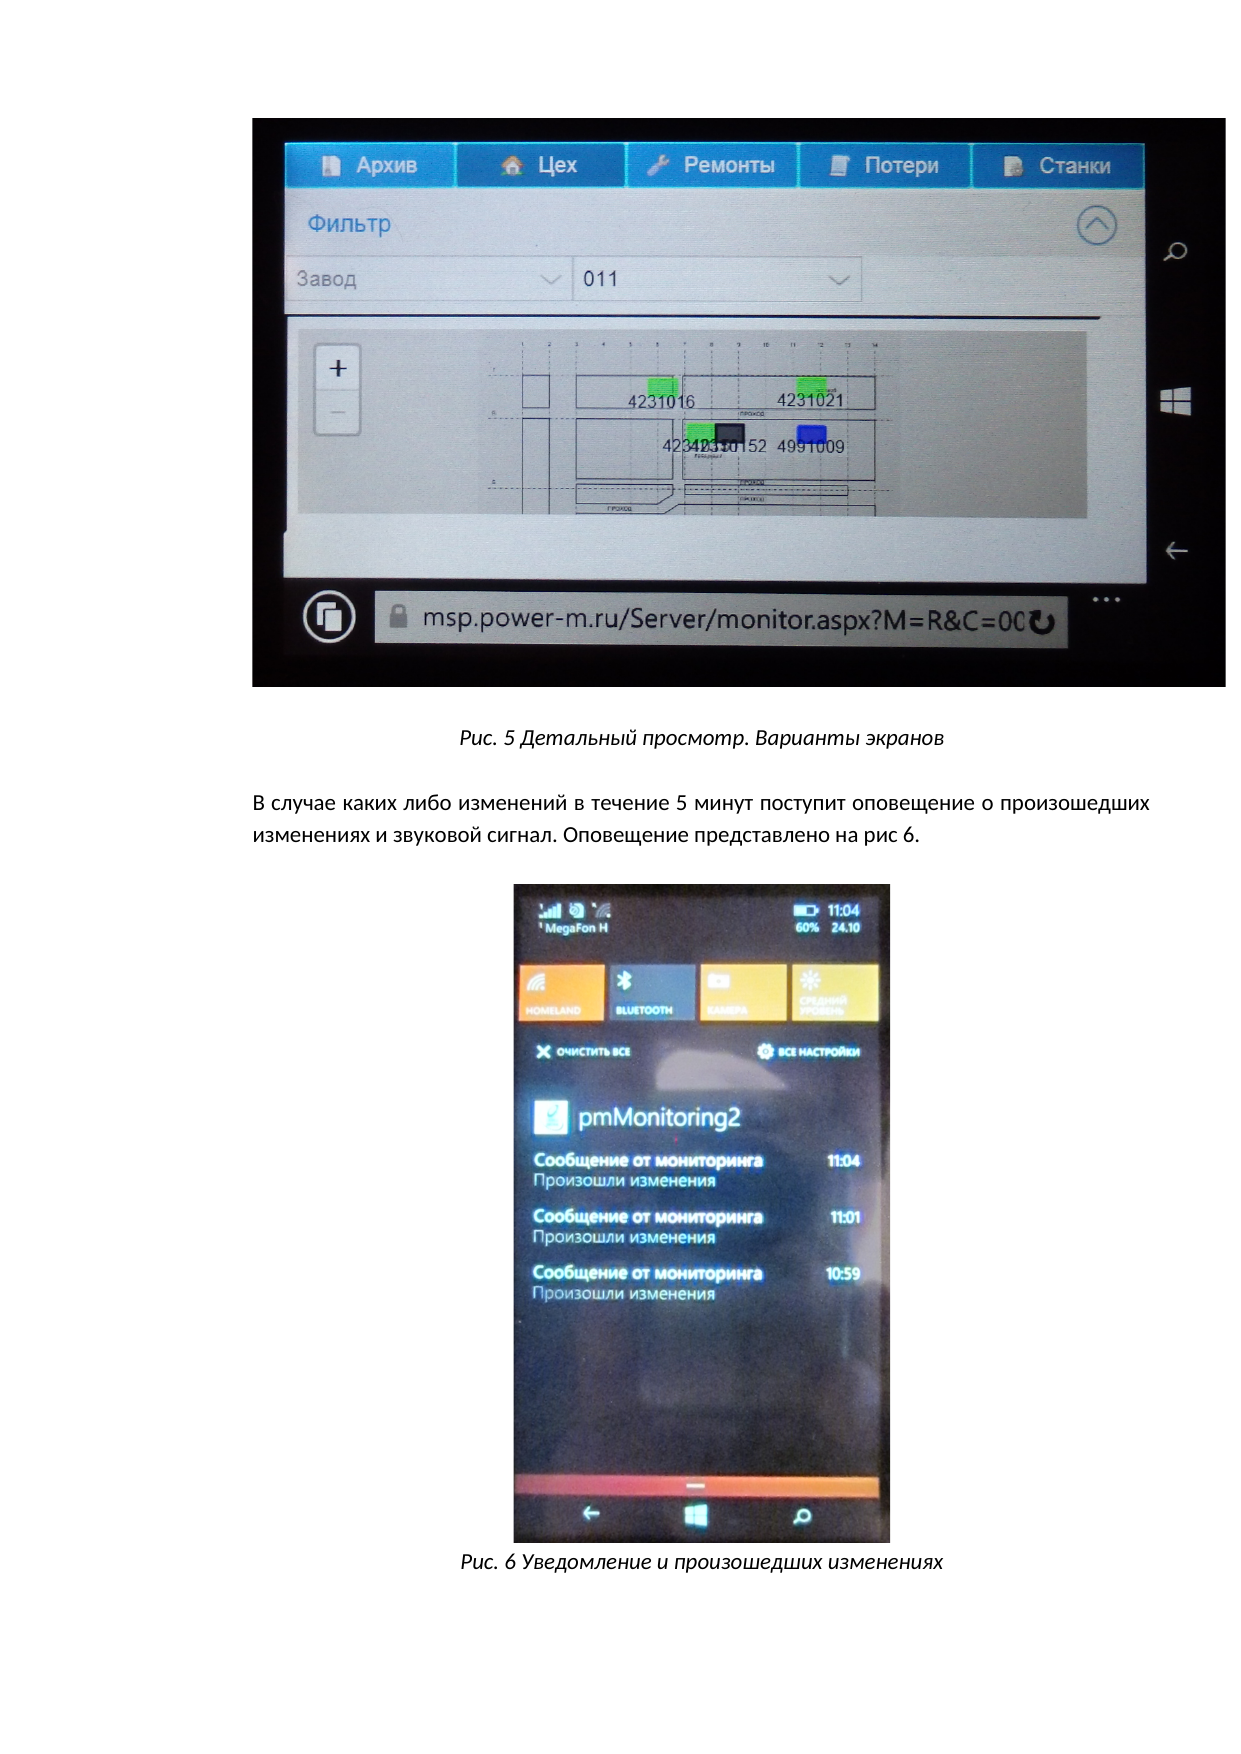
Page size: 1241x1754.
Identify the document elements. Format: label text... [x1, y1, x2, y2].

picture [513, 884, 891, 1543]
list В случае каких либо изменений в течение 5 минут поступит оповещение о произошедших изменениях и звуковой сигнал. Оповещение представлено на рис 6. [252, 788, 1152, 848]
picture [252, 118, 1226, 687]
list Рис. 6 Уведомление и произошедших изменениях [252, 1547, 1152, 1575]
list Рис. 5 Детальный просмотр. Варианты экранов [252, 723, 1152, 751]
